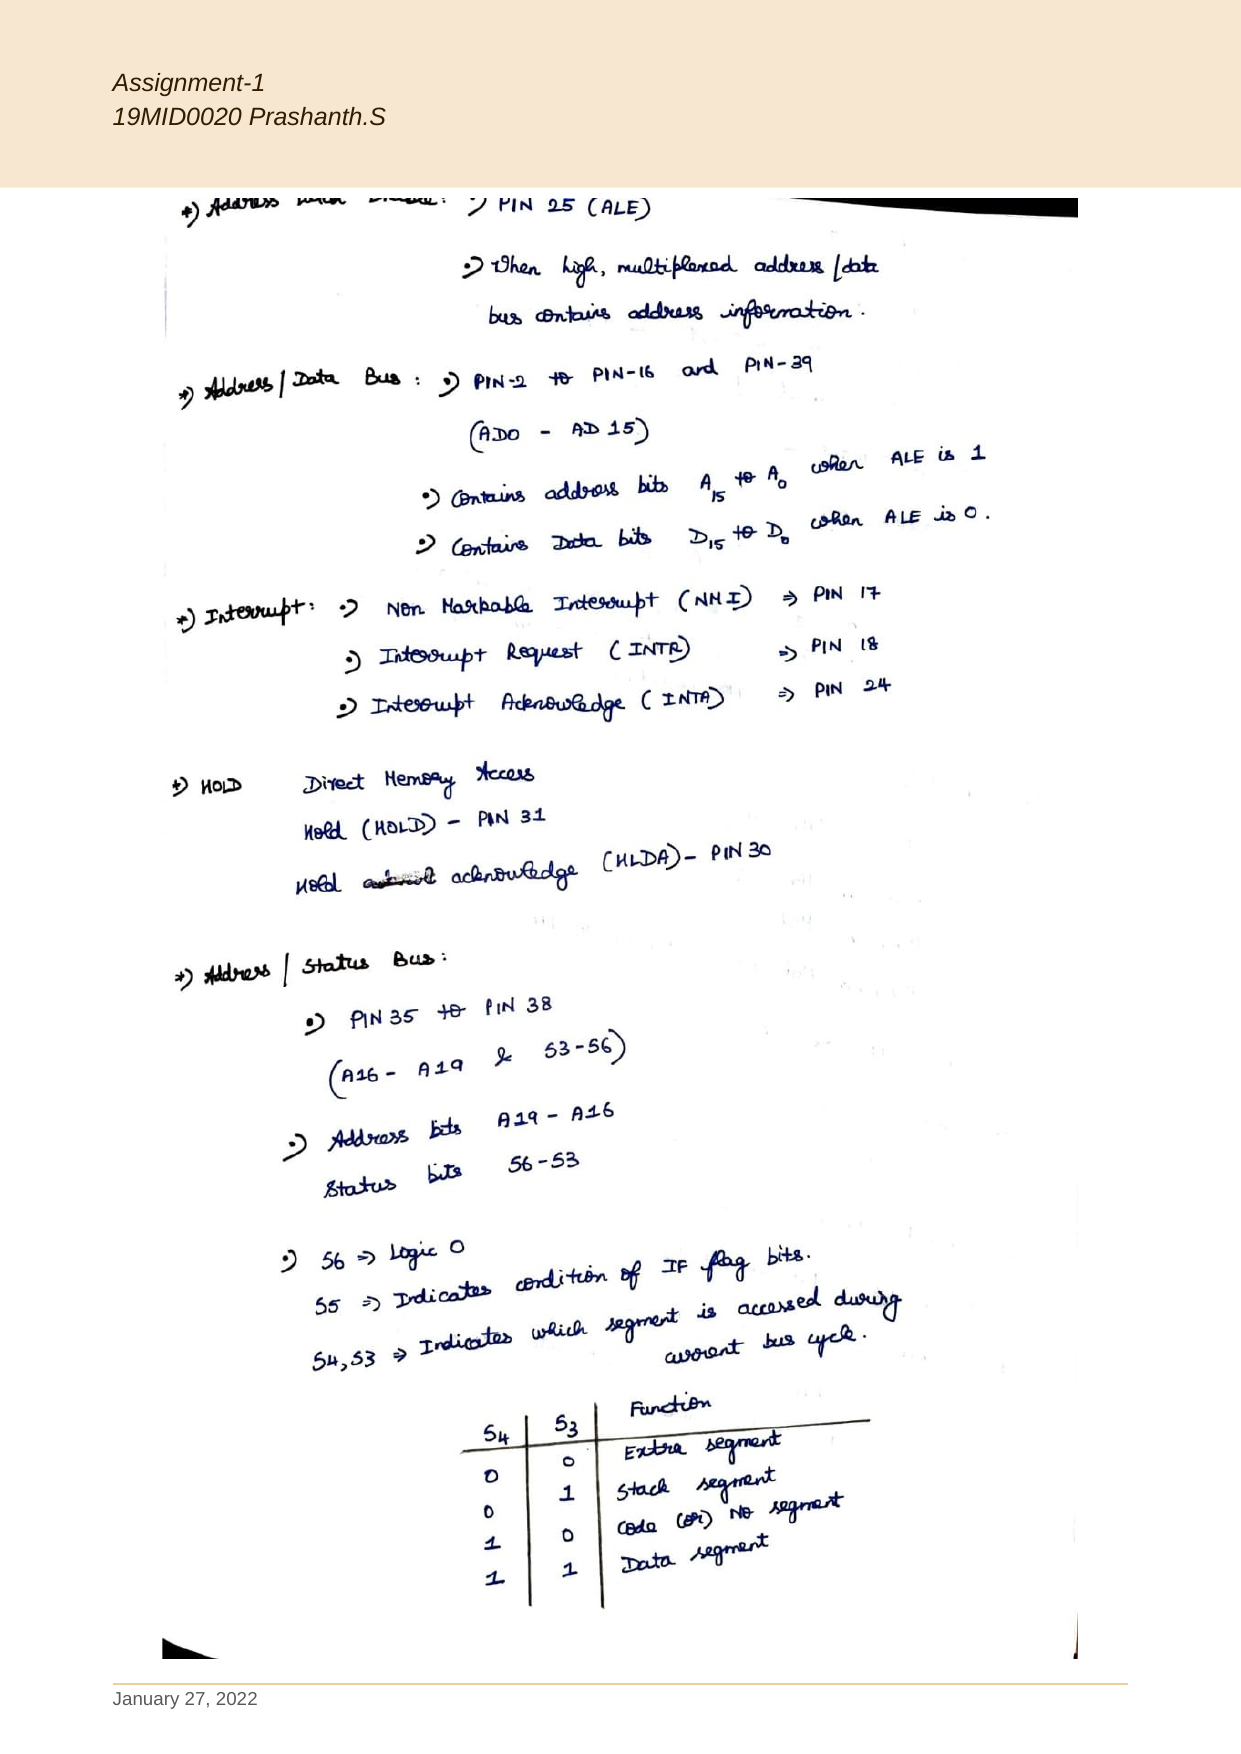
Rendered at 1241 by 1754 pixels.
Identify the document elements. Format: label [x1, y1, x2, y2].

picture [162, 198, 1078, 1659]
